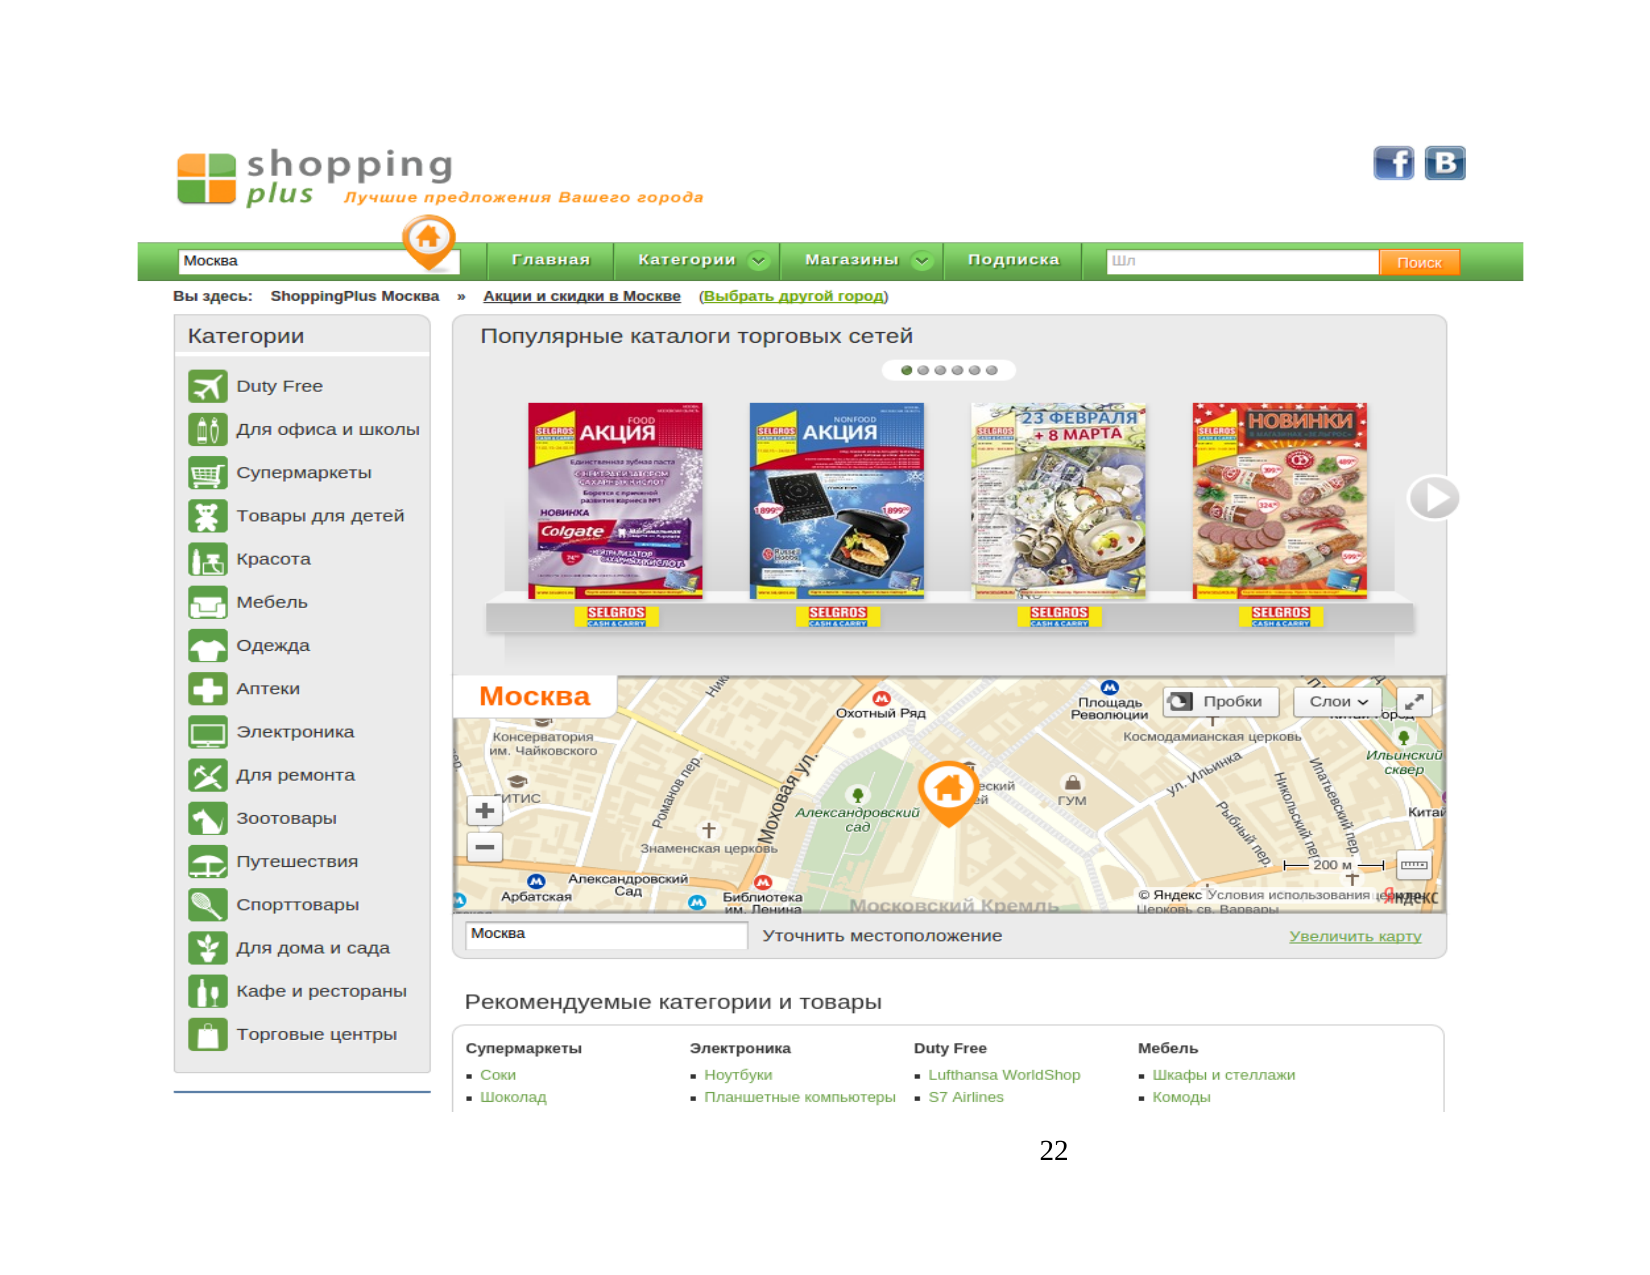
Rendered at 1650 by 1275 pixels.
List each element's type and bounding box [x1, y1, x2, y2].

picture [137, 137, 1524, 1112]
